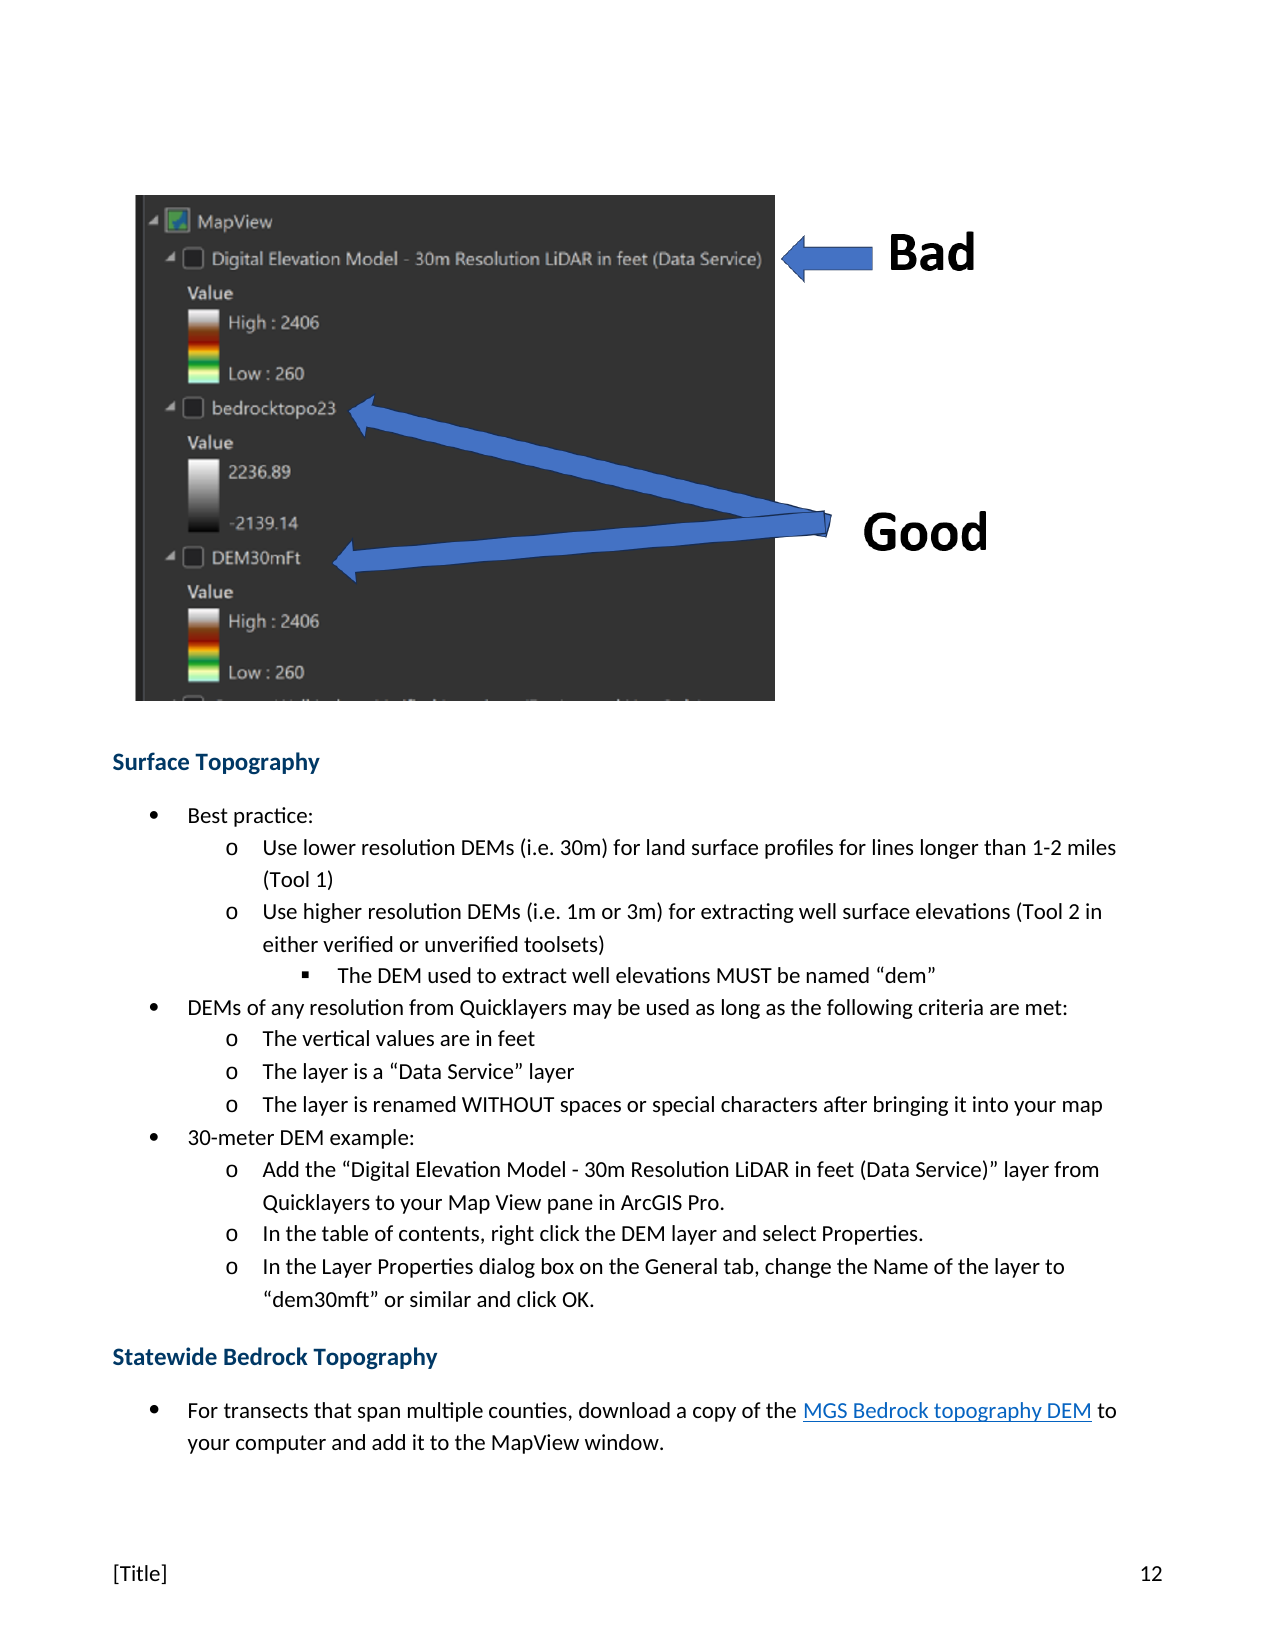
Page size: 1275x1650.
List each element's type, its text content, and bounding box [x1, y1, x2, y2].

list Use lower resolution DEMs (i.e. 30m) for land surface profiles for lines longer than 1-2 miles (Tool 1) [225, 833, 1162, 894]
list DEMs of any resolution from Quicklayers may be used as long as the following criteria are met: [150, 993, 1162, 1021]
picture [112, 180, 1009, 718]
list The layer is a “Data Service” layer [225, 1057, 1162, 1087]
list Use higher resolution DEMs (i.e. 1m or 3m) for extracting well surface elevations (Tool 2 in either verified or unverified toolsets) [225, 897, 1162, 958]
list The vertical values are in feet [225, 1024, 1162, 1054]
subtitle Statewide Bedrock Topography [112, 1341, 1162, 1372]
list In the Layer Properties dialog box on the General tab, change the Name of the layer to “dem30mft” or similar and click OK. [225, 1252, 1162, 1313]
list For transects that span multiple counties, download a copy of the MGS Bedrock topography DEM to your computer and add it to the MapView window. [150, 1397, 1162, 1456]
list The layer is renamed WITHOUT spaces or special characters after bringing it into your map [225, 1090, 1162, 1119]
list Add the “Digital Elevation Model - 30m Resolution LiDAR in feet (Data Service)” layer from Quicklayers to your Map View pane in ArcGIS Pro. [225, 1155, 1162, 1216]
list The DEM used to extract well elevations MUST be named “dem” [300, 961, 1162, 989]
subtitle Surface Topography [112, 746, 1162, 777]
list Best practice: [150, 801, 1162, 829]
list In the table of contents, right click the DEM layer and select Properties. [225, 1219, 1162, 1248]
list 30-meter DEM example: [150, 1123, 1162, 1151]
